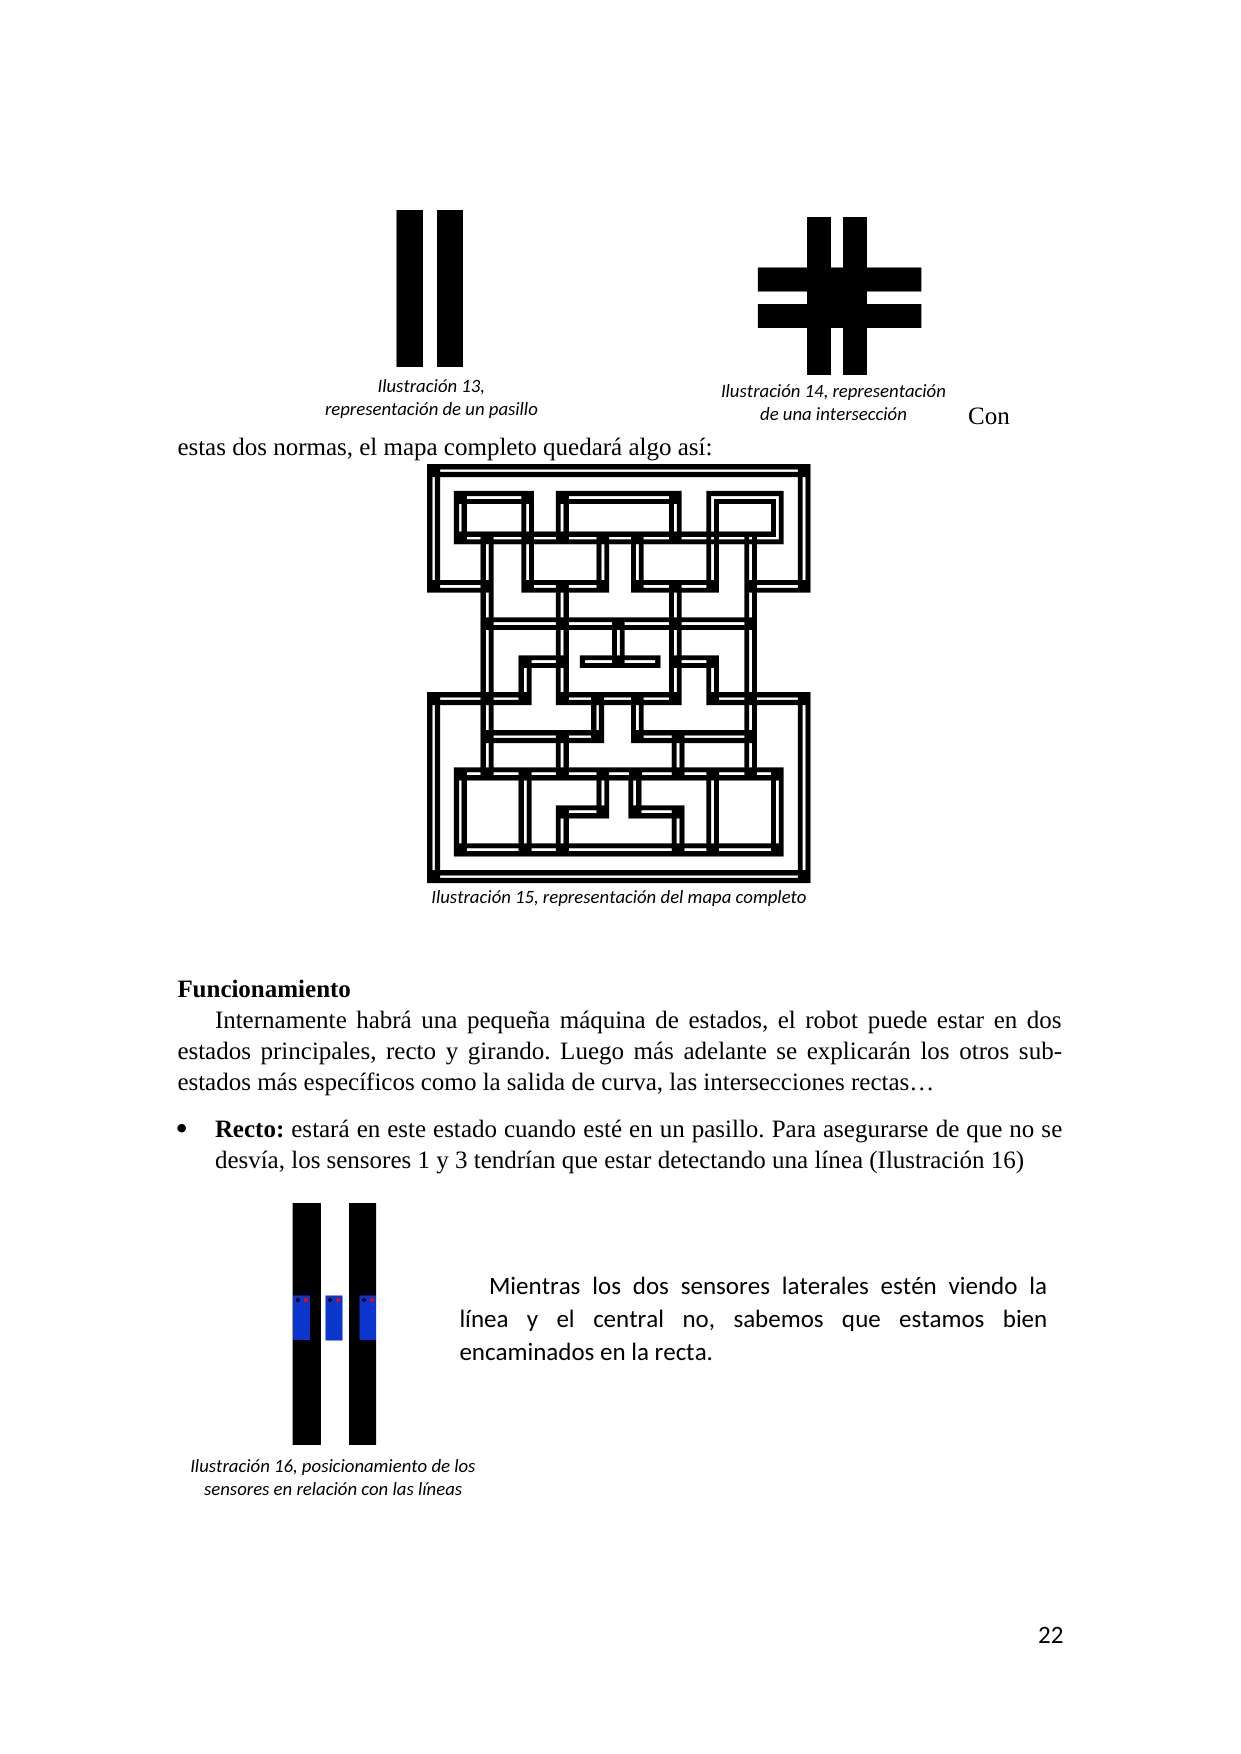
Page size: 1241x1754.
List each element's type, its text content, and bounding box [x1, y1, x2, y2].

picture [757, 217, 922, 375]
text Funcionamiento [177, 974, 1063, 1002]
text Con estas dos normas, el mapa completo quedará algo así: [177, 401, 1063, 461]
picture [424, 462, 816, 886]
picture [388, 210, 470, 367]
picture [292, 1203, 377, 1445]
text Internamente habrá una pequeña máquina de estados, el robot puede estar en dos estados principales, recto y girando. Luego más adelante se explicarán los otros sub-estados más específicos como la salida de curva, las intersecciones rectas… [177, 1005, 1063, 1096]
list Recto: estará en este estado cuando esté en un pasillo. Para asegurarse de que no se desvía, los sensores 1 y 3 tendrían que estar detectando una línea (Ilustración 16) [177, 1114, 1063, 1174]
